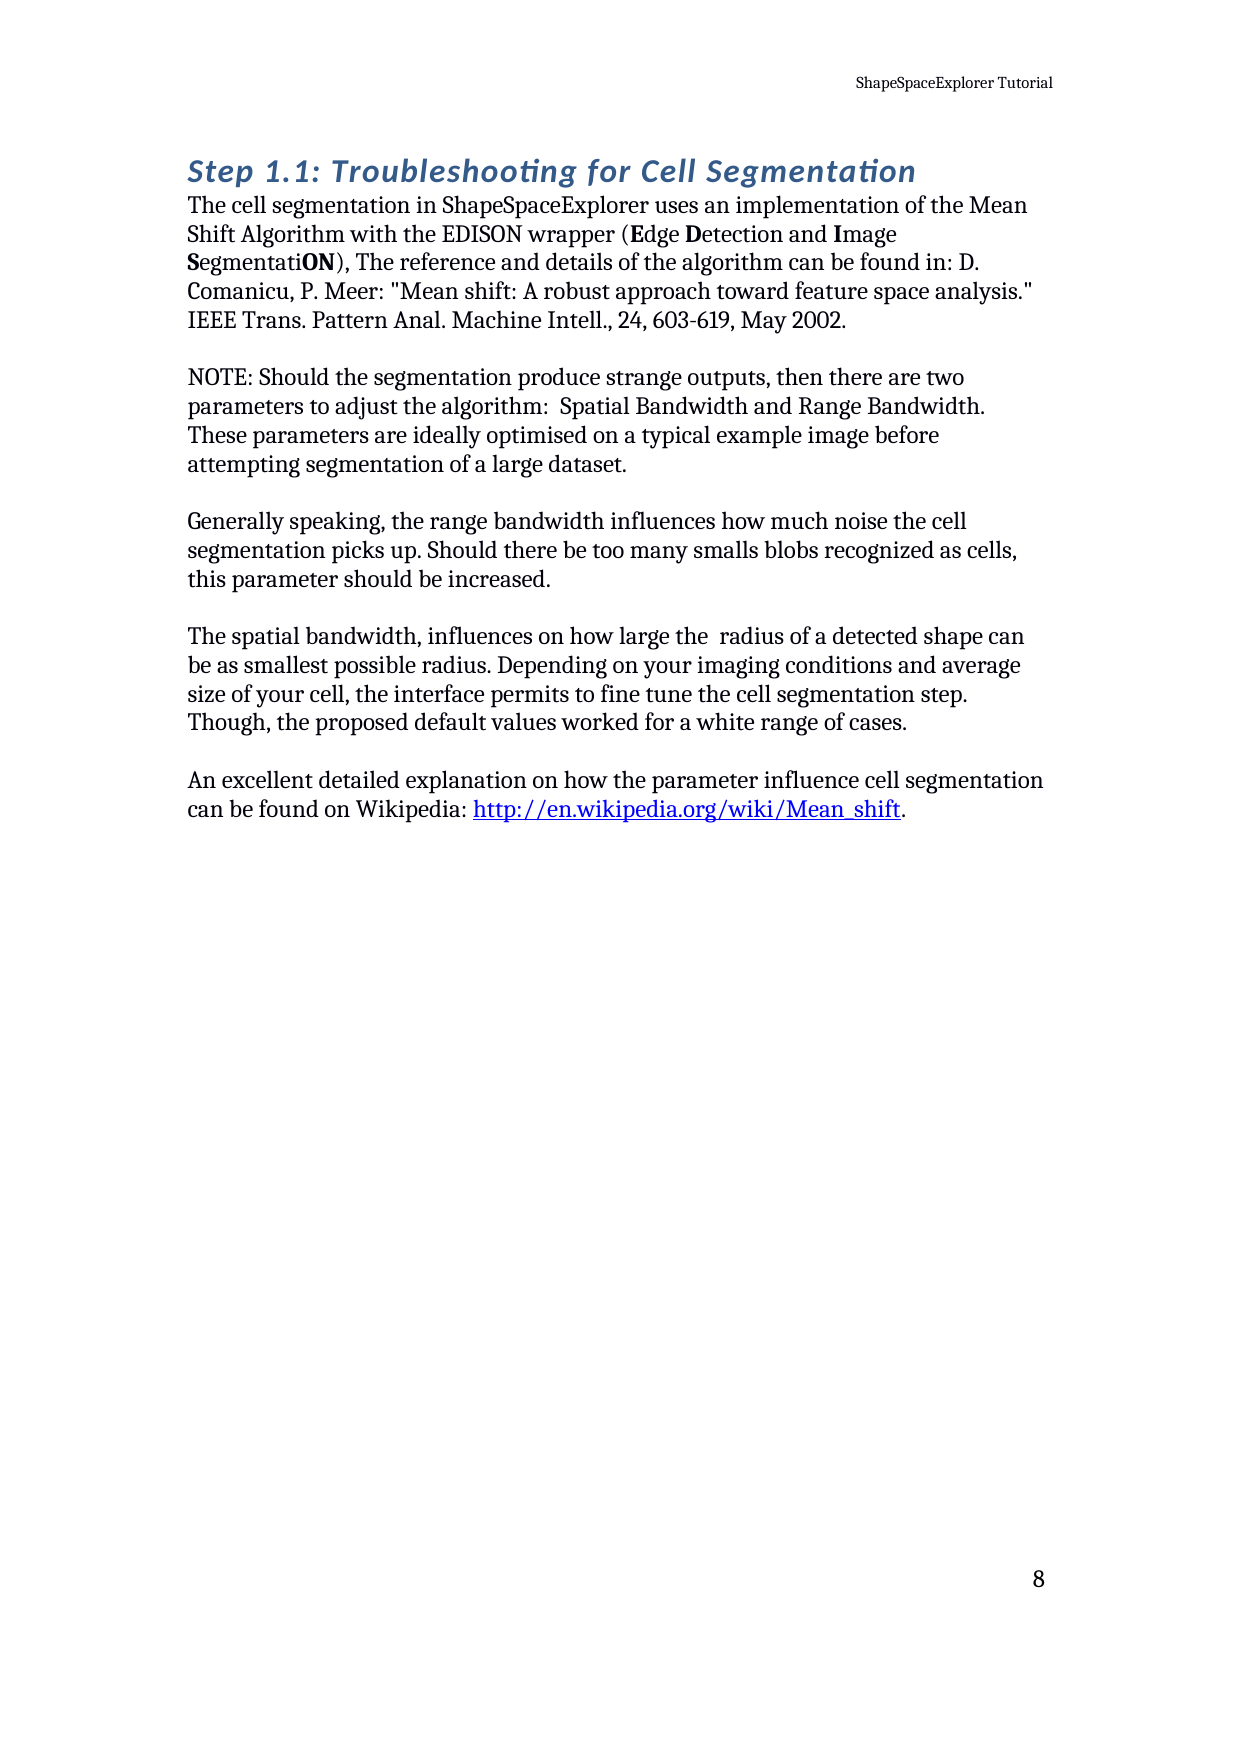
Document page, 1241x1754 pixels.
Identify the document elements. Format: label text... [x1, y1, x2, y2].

text NOTE: Should the segmentation produce strange outputs, then there are two parameters to adjust the algorithm: Spatial Bandwidth and Range Bandwidth. [187, 363, 1053, 421]
subtitle Step 1.1: Troubleshooting for Cell Segmentation [187, 150, 1053, 191]
text An excellent detailed explanation on how the parameter influence cell segmentation can be found on Wikipedia: http://en.wikipedia.org/wiki/Mean_shift. [187, 766, 1053, 823]
text These parameters are ideally optimised on a typical example image before attempting segmentation of a large dataset. [187, 421, 1053, 478]
text Generally speaking, the range bandwidth influences how much noise the cell segmentation picks up. Should there be too many smalls blobs recognized as cells, this parameter should be increased. [187, 507, 1053, 593]
text The cell segmentation in ShapeSpaceExplorer uses an implementation of the Mean Shift Algorithm with the EDISON wrapper (Edge Detection and Image SegmentatiON), The reference and details of the algorithm can be found in: D. Comanicu, P. Meer: "Mean shift: A robust approach toward feature space analysis." IEEE Trans. Pattern Anal. Machine Intell., 24, 603-619, May 2002. [187, 191, 1053, 334]
text The spatial bandwidth, influences on how large the radius of a detected shape can be as smallest possible radius. Depending on your imaging conditions and average size of your cell, the interface permits to fine tune the cell segmentation step. Though, the proposed default values worked for a white range of cases. [187, 622, 1053, 737]
